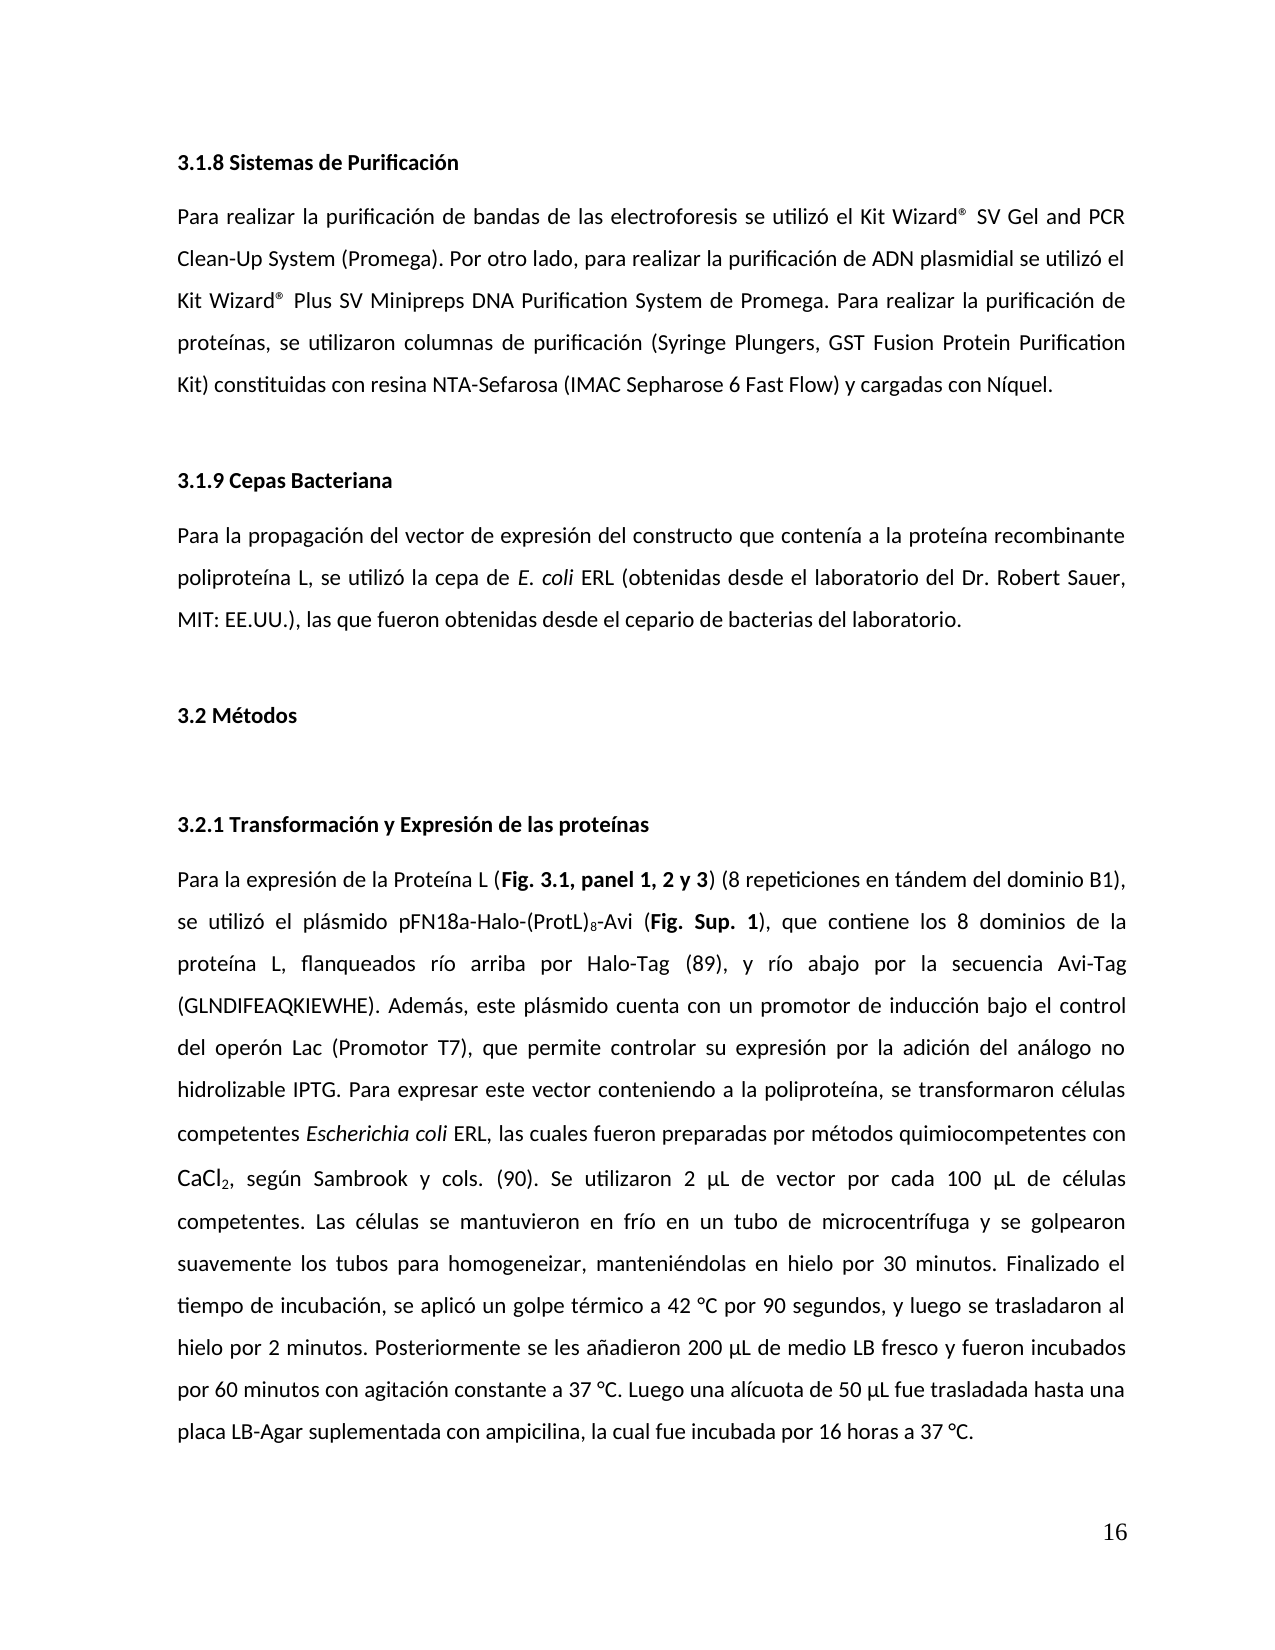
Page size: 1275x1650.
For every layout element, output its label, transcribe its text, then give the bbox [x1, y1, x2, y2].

text Para la propagación del vector de expresión del constructo que contenía a la proteína recombinante poliproteína L, se utilizó la cepa de E. coli ERL (obtenidas desde el laboratorio del Dr. Robert Sauer, MIT: EE.UU.), las que fueron obtenidas desde el cepario de bacterias del laboratorio. [177, 521, 1127, 633]
text Para la expresión de la Proteína L (Fig. 3.1, panel 1, 2 y 3) (8 repeticiones en tándem del dominio B1), se utilizó el plásmido pFN18a-Halo-(ProtL)8-Avi (Fig. Sup. 1), que contiene los 8 dominios de la proteína L, flanqueados río arriba por Halo-Tag (89), y río abajo por la secuencia Avi-Tag (GLNDIFEAQKIEWHE). Además, este plásmido cuenta con un promotor de inducción bajo el control del operón Lac (Promotor T7), que permite controlar su expresión por la adición del análogo no hidrolizable IPTG. Para expresar este vector conteniendo a la poliproteína, se transformaron células competentes Escherichia coli ERL, las cuales fueron preparadas por métodos quimiocompetentes con CaCl2, según Sambrook y cols. (90). Se utilizaron 2 µL de vector por cada 100 µL de células competentes. Las células se mantuvieron en frío en un tubo de microcentrífuga y se golpearon suavemente los tubos para homogeneizar, manteniéndolas en hielo por 30 minutos. Finalizado el tiempo de incubación, se aplicó un golpe térmico a 42 °C por 90 segundos, y luego se trasladaron al hielo por 2 minutos. Posteriormente se les añadieron 200 µL de medio LB fresco y fueron incubados por 60 minutos con agitación constante a 37 °C. Luego una alícuota de 50 µL fue trasladada hasta una placa LB-Agar suplementada con ampicilina, la cual fue incubada por 16 horas a 37 °C. [177, 865, 1127, 1445]
text Para realizar la purificación de bandas de las electroforesis se utilizó el Kit Wizard® SV Gel and PCR Clean-Up System (Promega). Por otro lado, para realizar la purificación de ADN plasmidial se utilizó el Kit Wizard® Plus SV Minipreps DNA Purification System de Promega. Para realizar la purificación de proteínas, se utilizaron columnas de purificación (Syringe Plungers, GST Fusion Protein Purification Kit) constituidas con resina NTA-Sefarosa (IMAC Sepharose 6 Fast Flow) y cargadas con Níquel. [177, 202, 1127, 398]
subtitle 3.2 Métodos [177, 701, 1127, 729]
subtitle 3.1.9 Cepas Bacteriana [177, 466, 1127, 494]
subtitle 3.1.8 Sistemas de Purificación [177, 148, 1127, 176]
subtitle 3.2.1 Transformación y Expresión de las proteínas [177, 810, 1127, 838]
